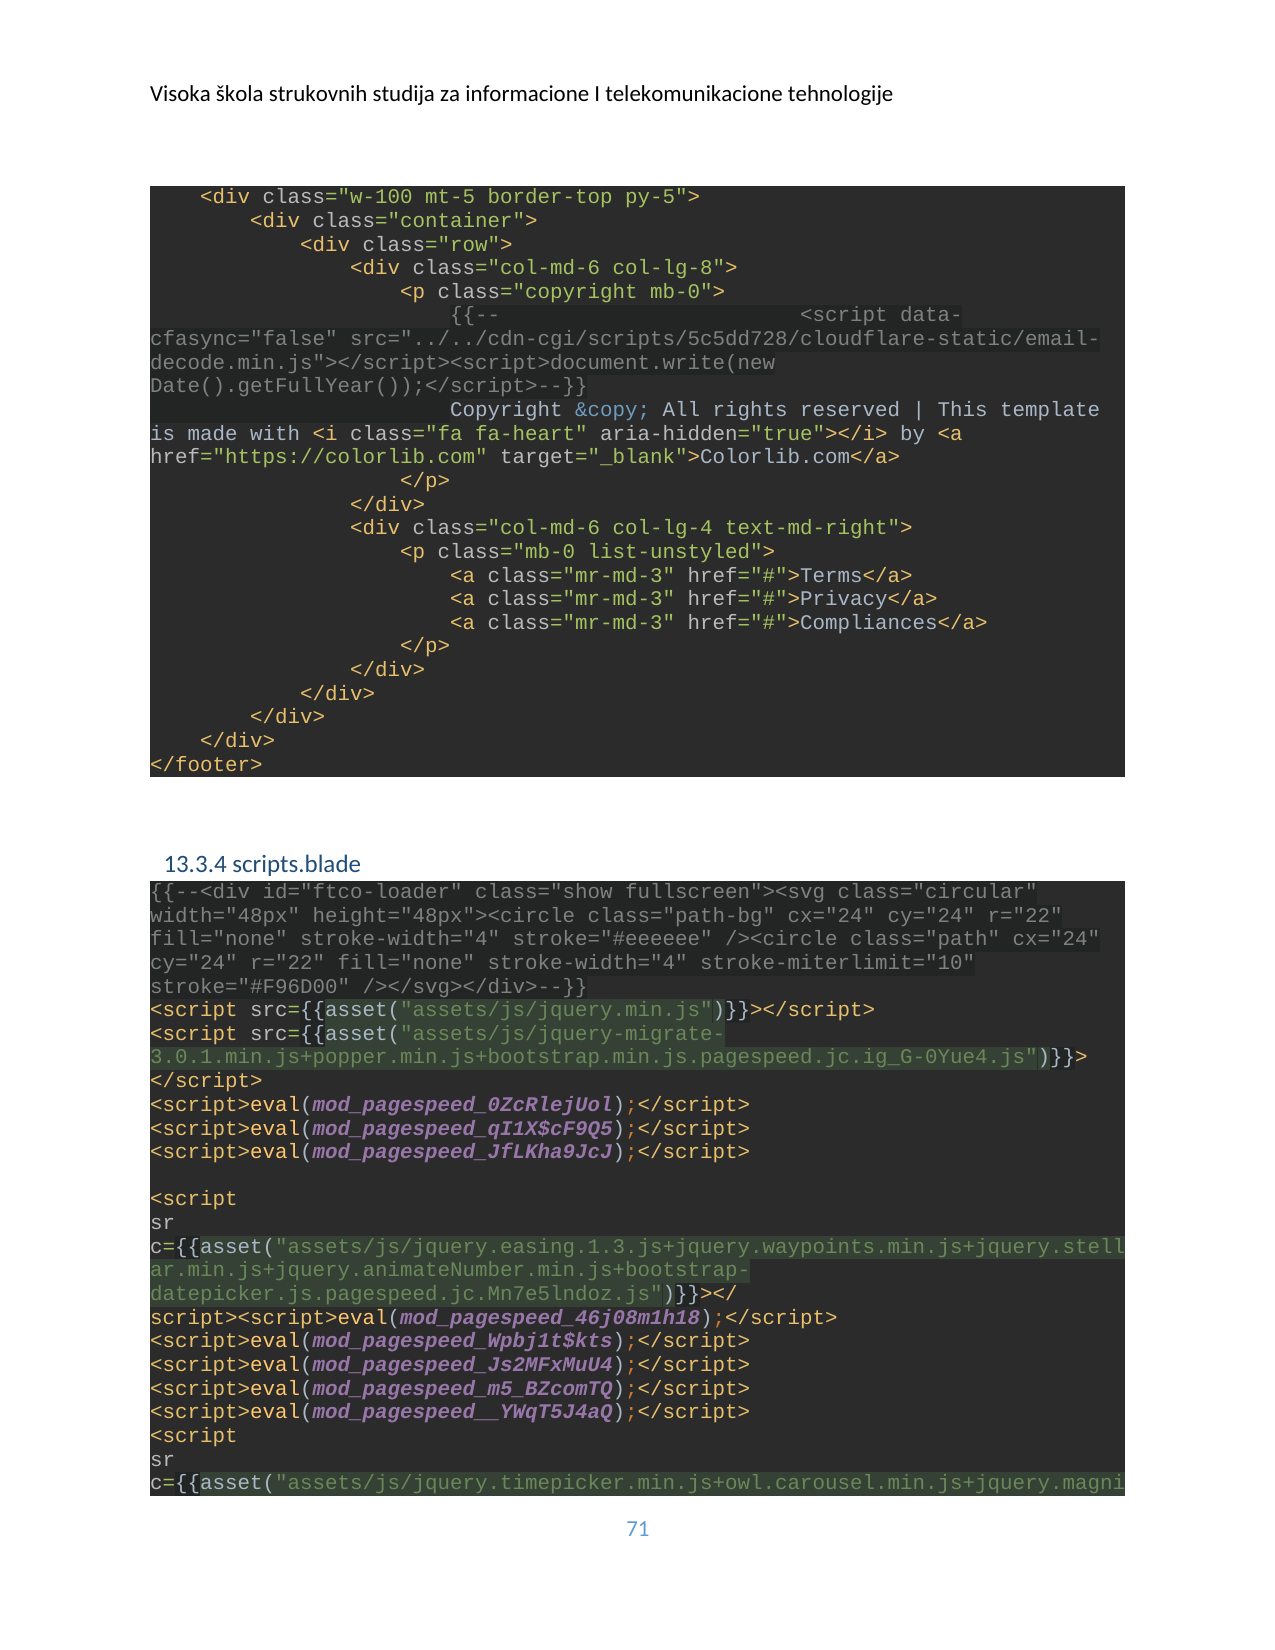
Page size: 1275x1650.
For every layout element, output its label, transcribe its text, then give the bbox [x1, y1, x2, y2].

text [150, 186, 1125, 777]
subtitle 13.3.4 scripts.blade [150, 848, 1125, 878]
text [150, 1259, 1125, 1496]
